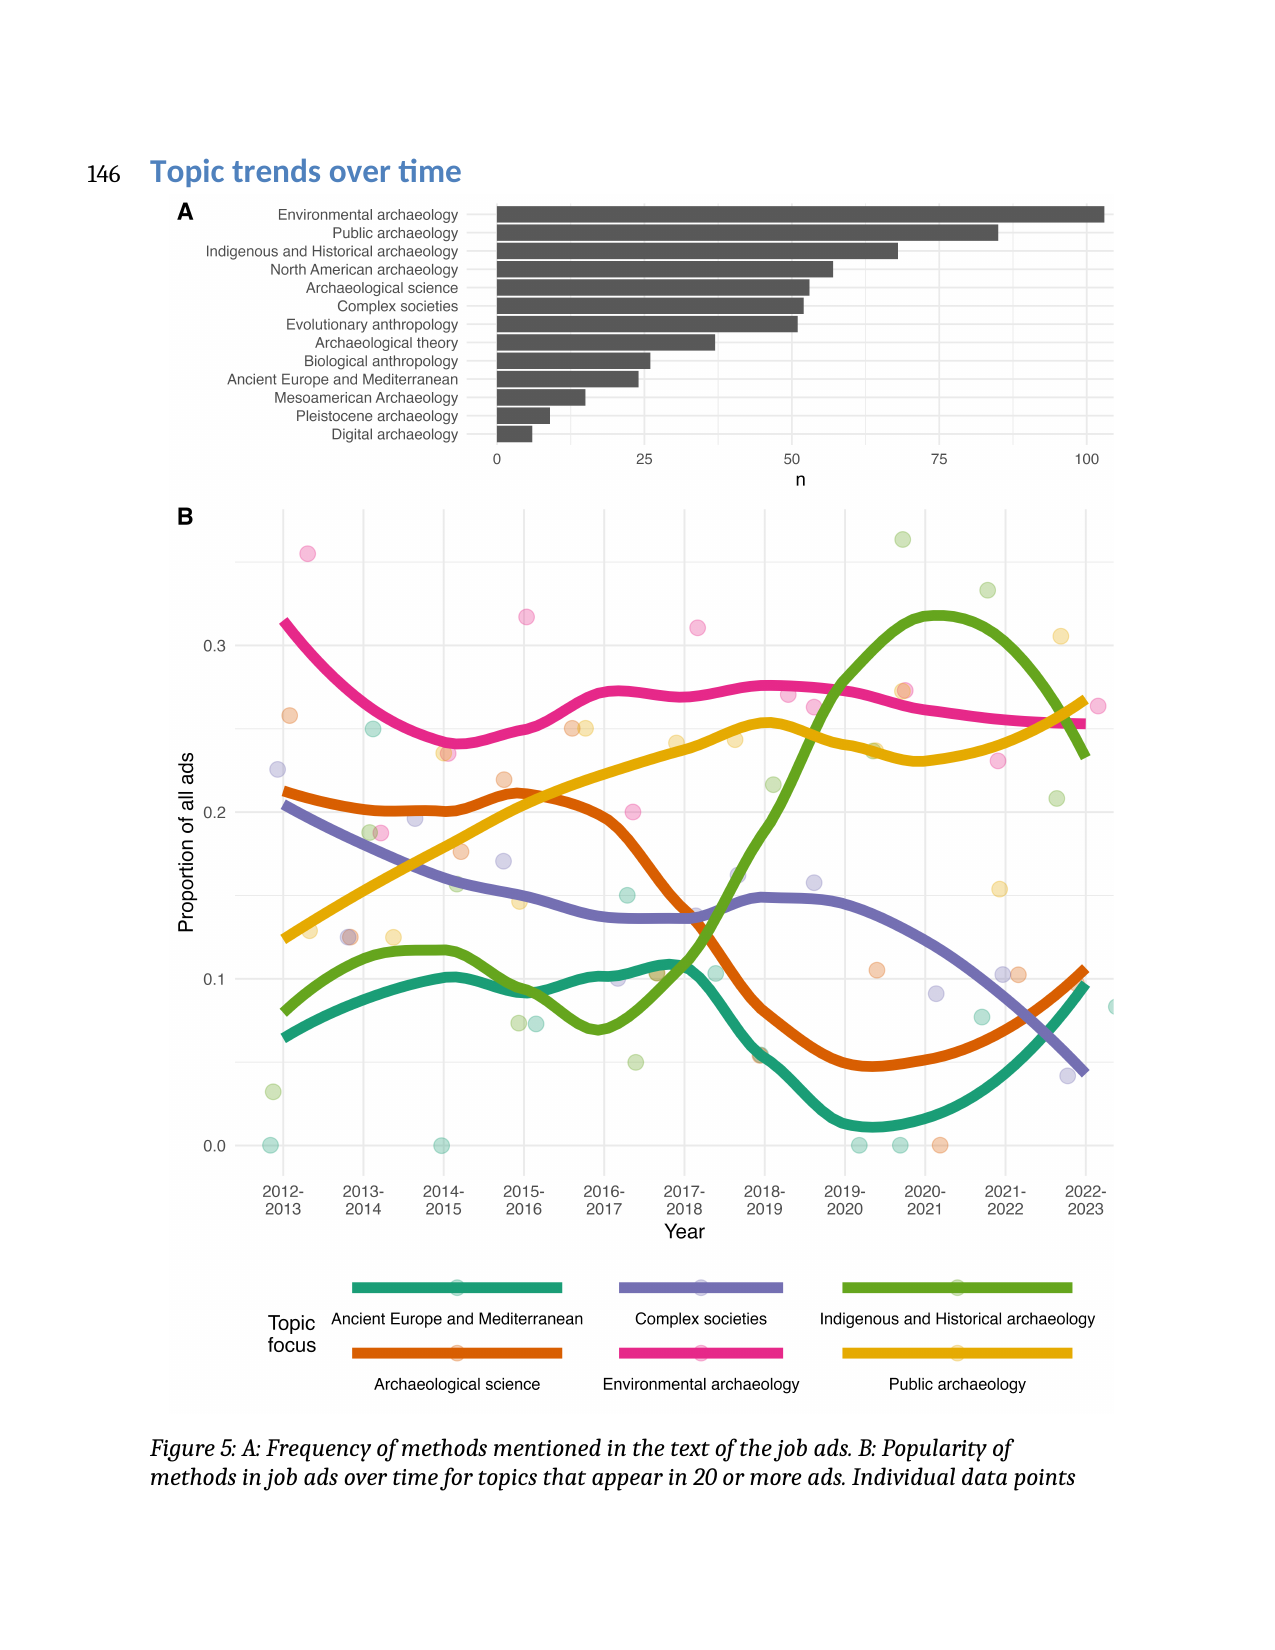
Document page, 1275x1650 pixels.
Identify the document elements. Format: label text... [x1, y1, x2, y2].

subtitle Topic trends over time [150, 150, 1125, 191]
picture [168, 194, 1114, 1414]
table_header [139, 191, 1114, 1492]
